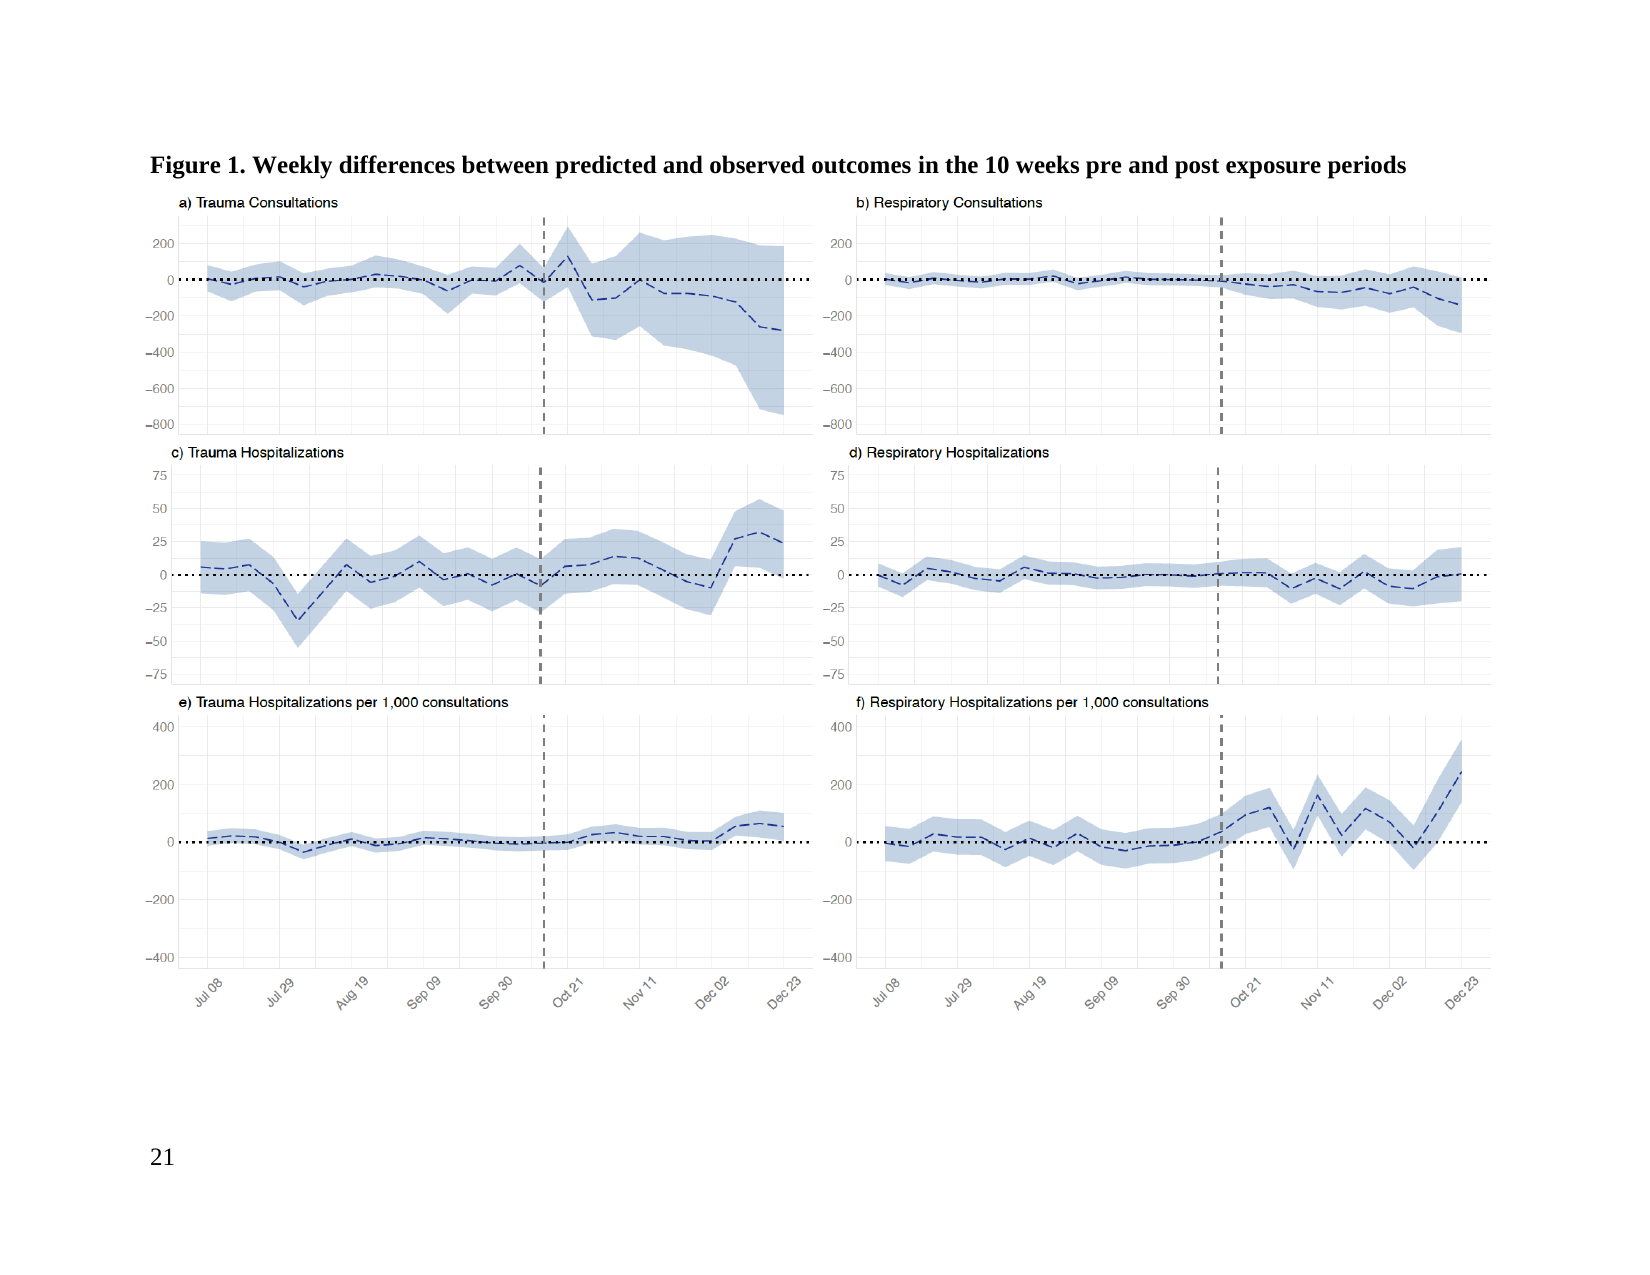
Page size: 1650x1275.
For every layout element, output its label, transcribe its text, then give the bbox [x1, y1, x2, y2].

text Figure 1. Weekly differences between predicted and observed outcomes in the 10 weeks pre and post exposure periods [150, 150, 1500, 179]
picture [141, 193, 1494, 1016]
